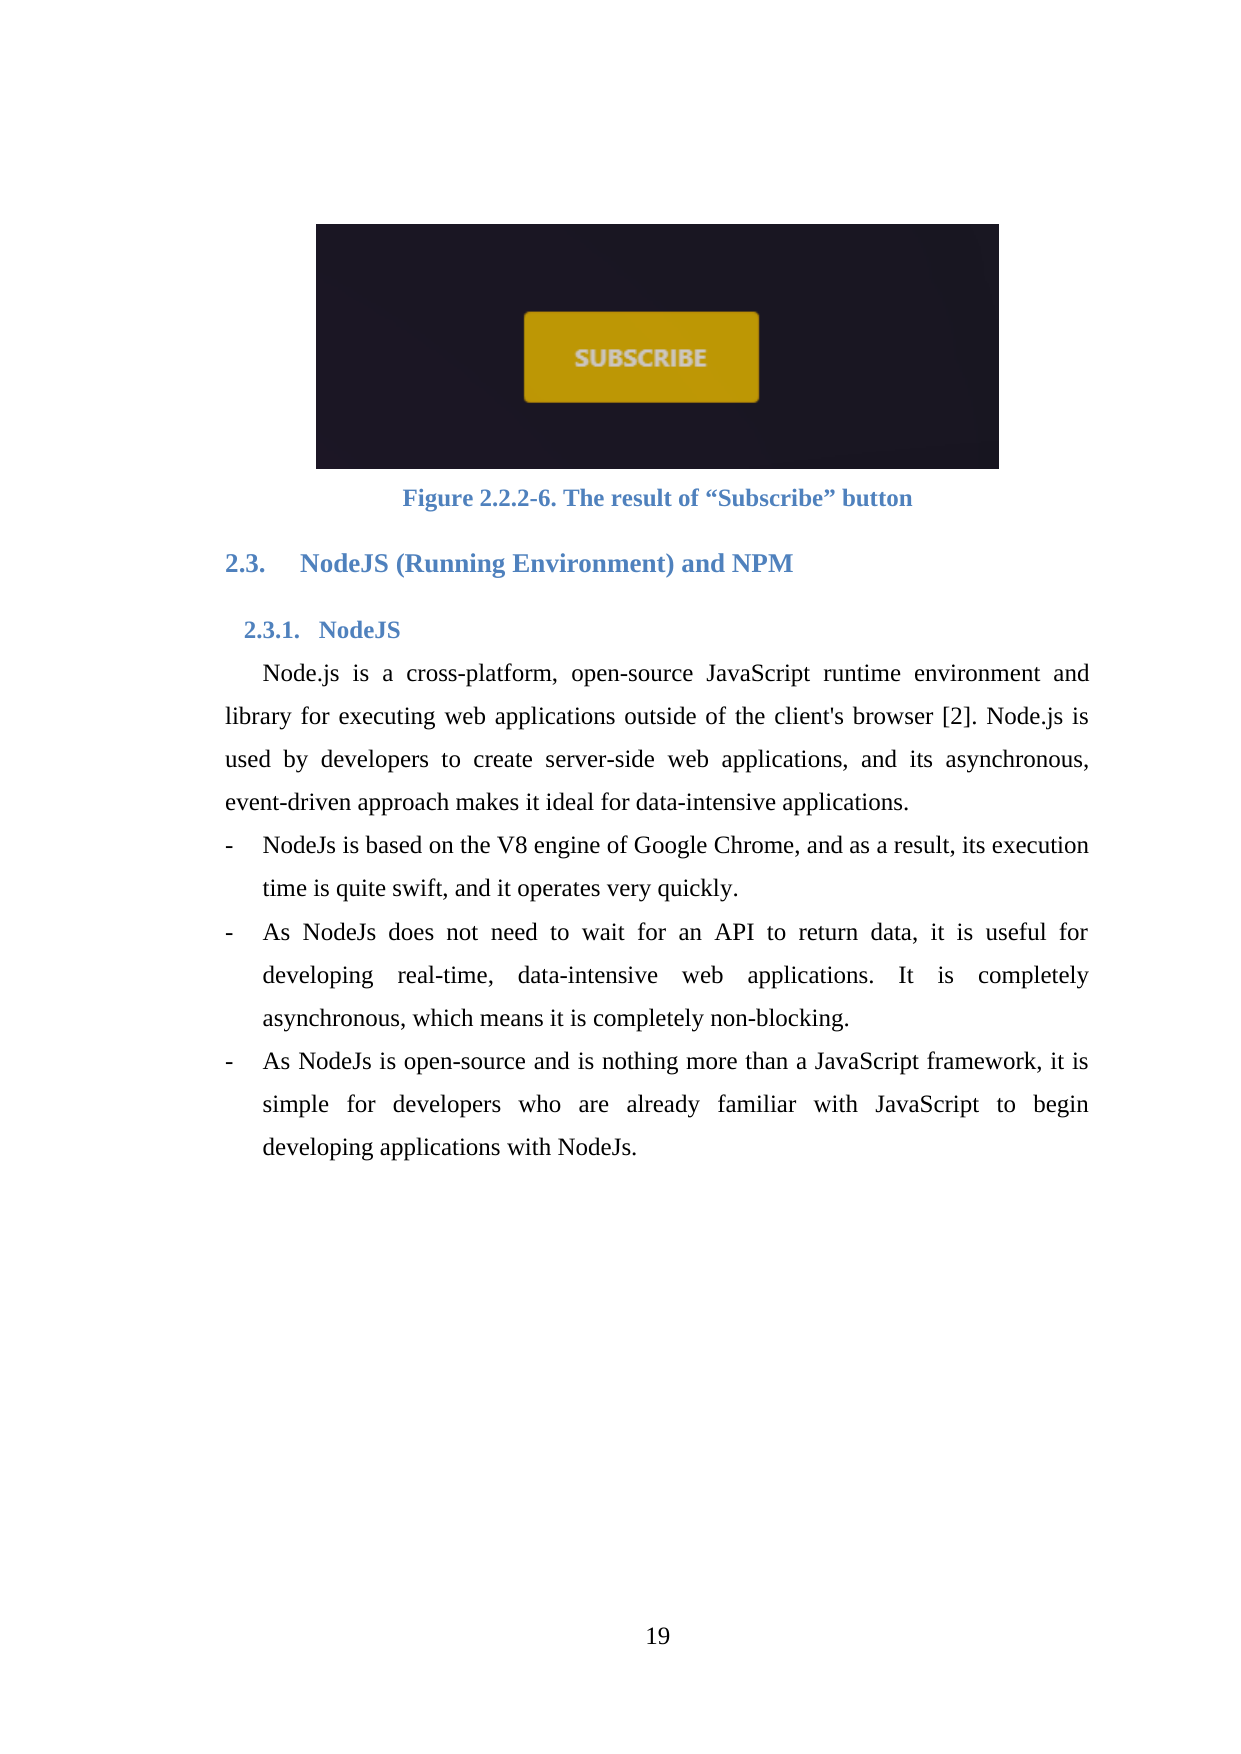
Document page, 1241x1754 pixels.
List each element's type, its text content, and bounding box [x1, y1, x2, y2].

list As NodeJs is open-source and is nothing more than a JavaScript framework, it is simple for developers who are already familiar with JavaScript to begin developing applications with NodeJs. [225, 1046, 1090, 1161]
picture [316, 224, 999, 469]
subtitle NodeJS (Running Environment) and NPM [225, 547, 1090, 578]
list As NodeJs does not need to wait for an API to return data, it is useful for developing real-time, data-intensive web applications. It is completely asynchronous, which means it is completely non-blocking. [225, 917, 1090, 1032]
text Node.js is a cross-platform, open-source JavaScript runtime environment and library for executing web applications outside of the client's browser [2]. Node.js is used by developers to create server-side web applications, and its asynchronous, event-driven approach makes it ideal for data-intensive applications. [225, 658, 1090, 816]
text Figure 2.2.2-6. The result of “Subscribe” button [225, 483, 1090, 512]
list NodeJs is based on the V8 engine of Google Chrome, and as a result, its execution time is quite swift, and it operates very quickly. [225, 830, 1090, 902]
subtitle NodeJS [244, 615, 1090, 643]
